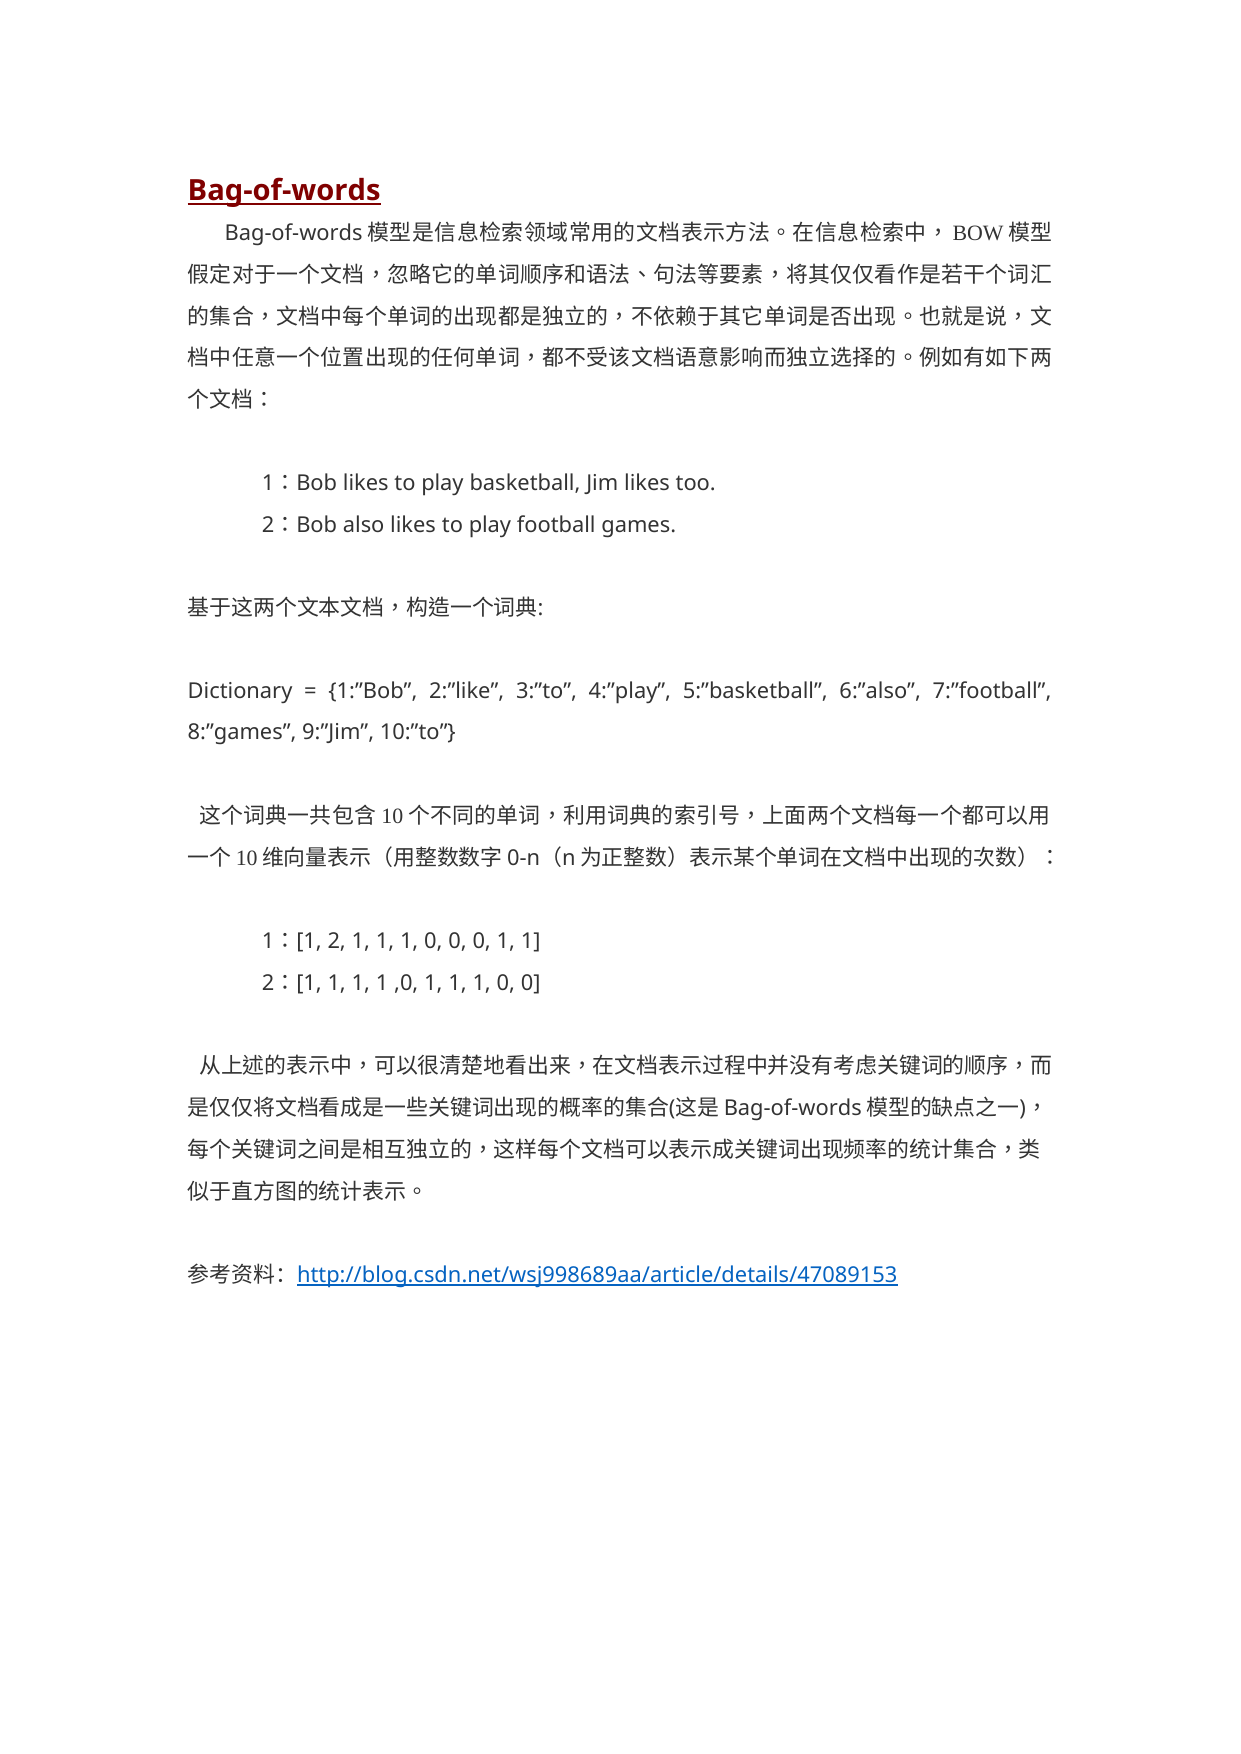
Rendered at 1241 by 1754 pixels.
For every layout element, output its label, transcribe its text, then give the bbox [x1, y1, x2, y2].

text 从上述的表示中，可以很清楚地看出来，在文档表示过程中并没有考虑关键词的顺序，而是仅仅将文档看成是一些关键词出现的概率的集合(这是Bag-of-words模型的缺点之一)，每个关键词之间是相互独立的，这样每个文档可以表示成关键词出现频率的统计集合，类似于直方图的统计表示。 [187, 1044, 1053, 1210]
text Bag-of-words [187, 169, 1053, 210]
text 1：Bob likes to play basketball, Jim likes too. [187, 460, 1053, 502]
text 基于这两个文本文档，构造一个词典: [187, 585, 1053, 627]
text Bag-of-words模型是信息检索领域常用的文档表示方法。在信息检索中，BOW模型假定对于一个文档，忽略它的单词顺序和语法、句法等要素，将其仅仅看作是若干个词汇的集合，文档中每个单词的出现都是独立的，不依赖于其它单词是否出现。也就是说，文档中任意一个位置出现的任何单词，都不受该文档语意影响而独立选择的。例如有如下两个文档： [187, 210, 1053, 419]
text 这个词典一共包含10个不同的单词，利用词典的索引号，上面两个文档每一个都可以用一个10维向量表示（用整数数字0-n（n为正整数）表示某个单词在文档中出现的次数）： [187, 794, 1053, 877]
text Dictionary = {1:”Bob”, 2:”like”, 3:”to”, 4:”play”, 5:”basketball”, 6:”also”, 7:”football”, 8:”games”, 9:”Jim”, 10:”to”} [187, 669, 1053, 752]
text 1：[1, 2, 1, 1, 1, 0, 0, 0, 1, 1] [187, 919, 1053, 960]
text 2：Bob also likes to play football games. [187, 502, 1053, 544]
text 2：[1, 1, 1, 1 ,0, 1, 1, 1, 0, 0] [187, 960, 1053, 1002]
text 参考资料：http://blog.csdn.net/wsj998689aa/article/details/47089153 [187, 1252, 1053, 1294]
